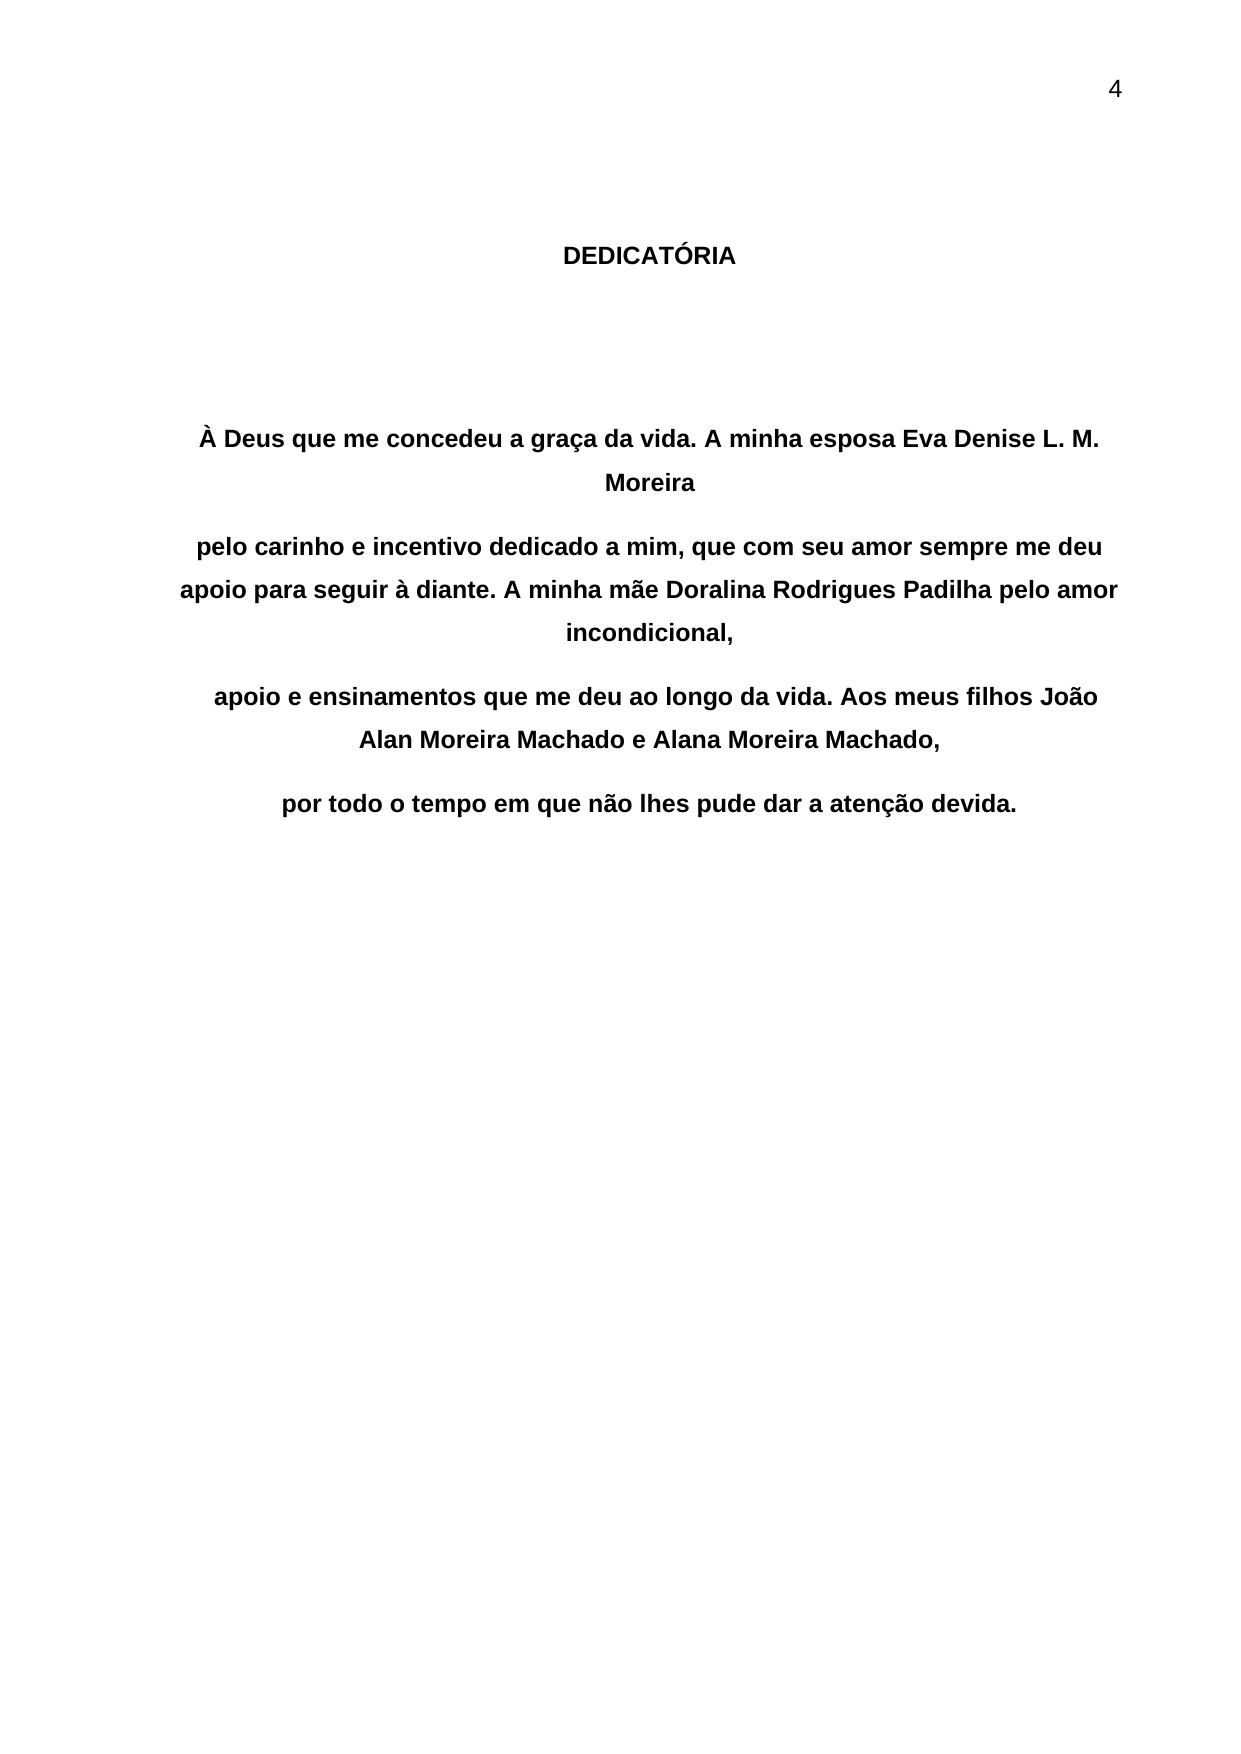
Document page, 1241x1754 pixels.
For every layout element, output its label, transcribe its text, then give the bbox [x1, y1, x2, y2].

text apoio e ensinamentos que me deu ao longo da vida. Aos meus filhos João Alan Moreira Machado e Alana Moreira Machado, [177, 682, 1122, 753]
text pelo carinho e incentivo dedicado a mim, que com seu amor sempre me deu apoio para seguir à diante. A minha mãe Doralina Rodrigues Padilha pelo amor incondicional, [177, 531, 1122, 646]
text À Deus que me concedeu a graça da vida. A minha esposa Eva Denise L. M. Moreira [177, 424, 1122, 496]
subtitle DEDICATÓRIA [177, 241, 1122, 269]
text por todo o tempo em que não lhes pude dar a atenção devida. [177, 789, 1122, 817]
